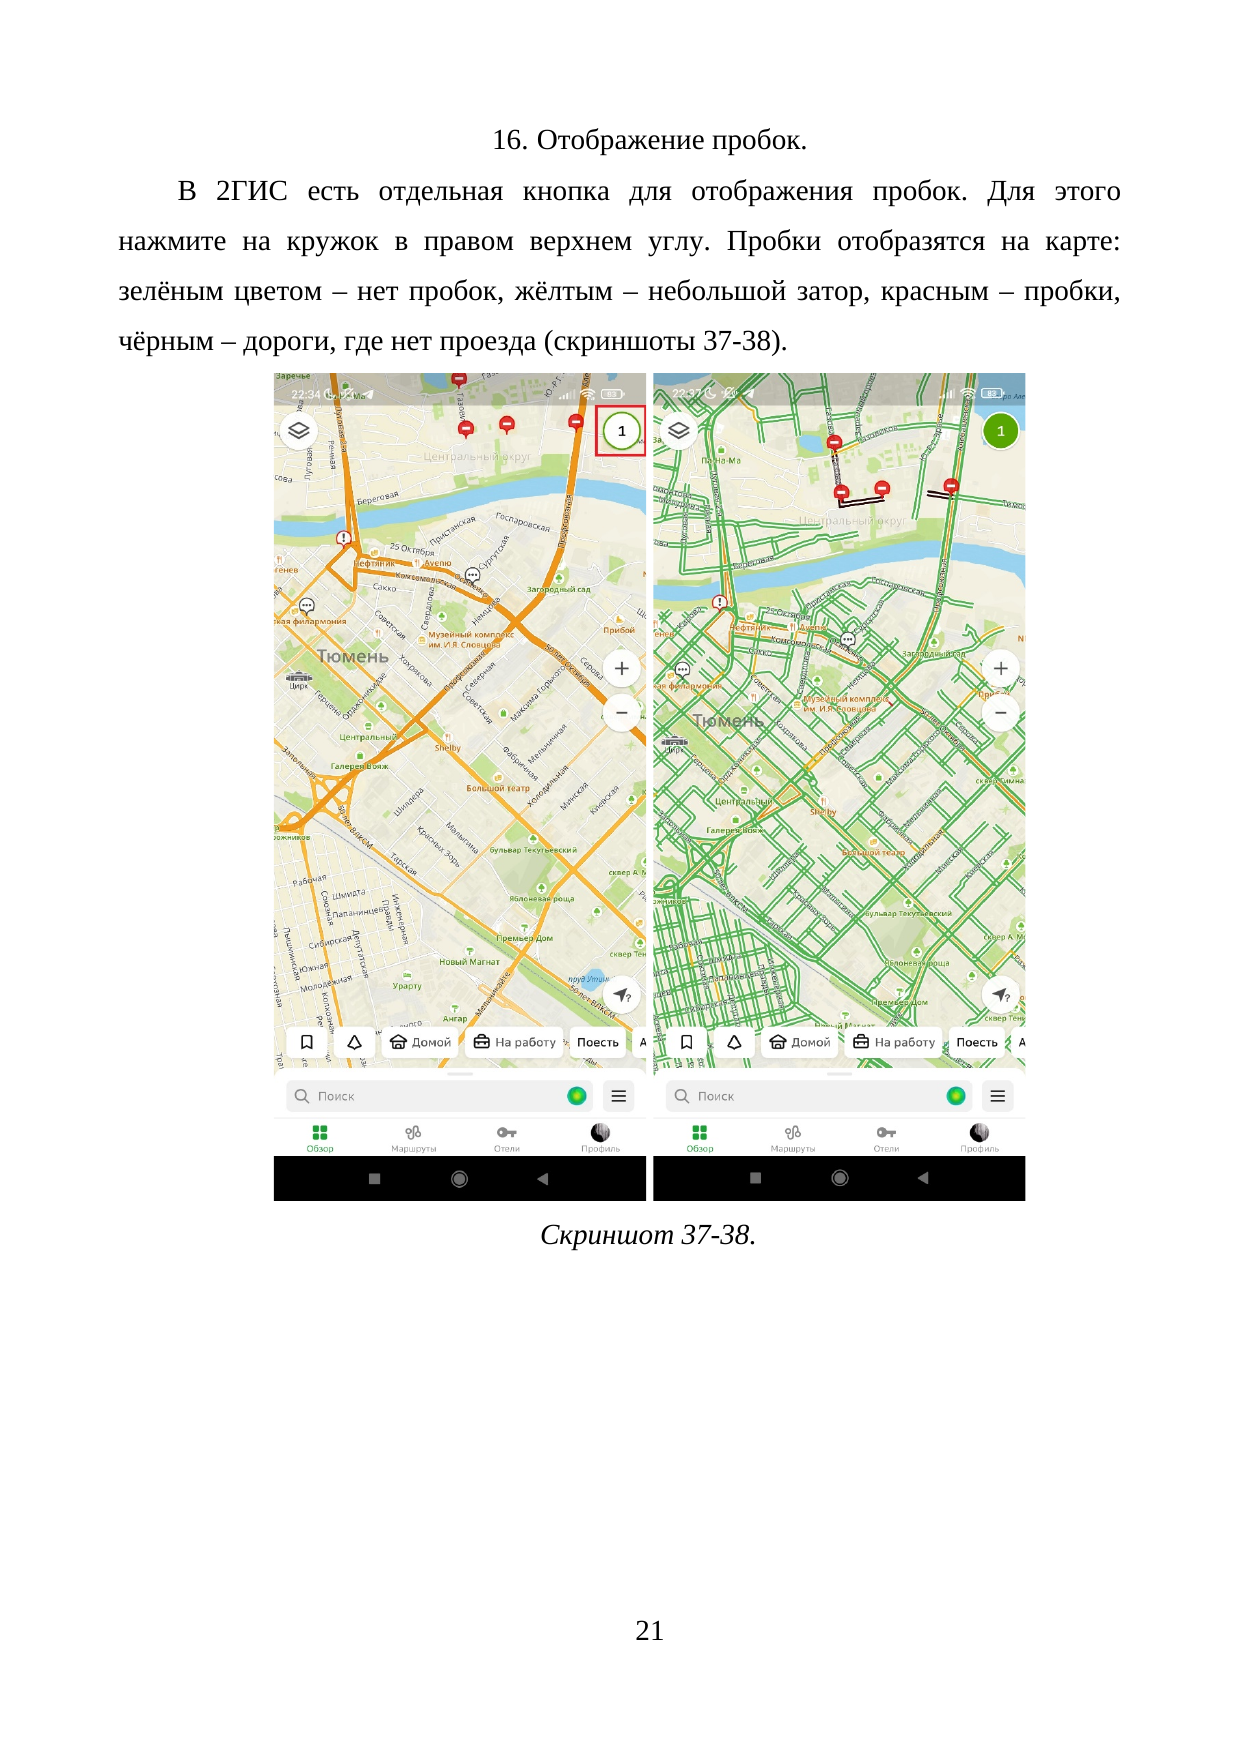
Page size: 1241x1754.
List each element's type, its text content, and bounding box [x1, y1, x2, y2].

subtitle Скриншот 37-38. [118, 1217, 1122, 1251]
picture [653, 373, 1026, 1201]
text В 2ГИС есть отдельная кнопка для отображения пробок. Для этого нажмите на кружок в правом верхнем углу. Пробки отобразятся на карте: зелёным цветом – нет пробок, жёлтым – небольшой затор, красным – пробки, чёрным – дороги, где нет проезда (скриншоты 37-38). [118, 173, 1122, 357]
picture [273, 373, 647, 1201]
subtitle Отображение пробок. [177, 122, 1122, 156]
